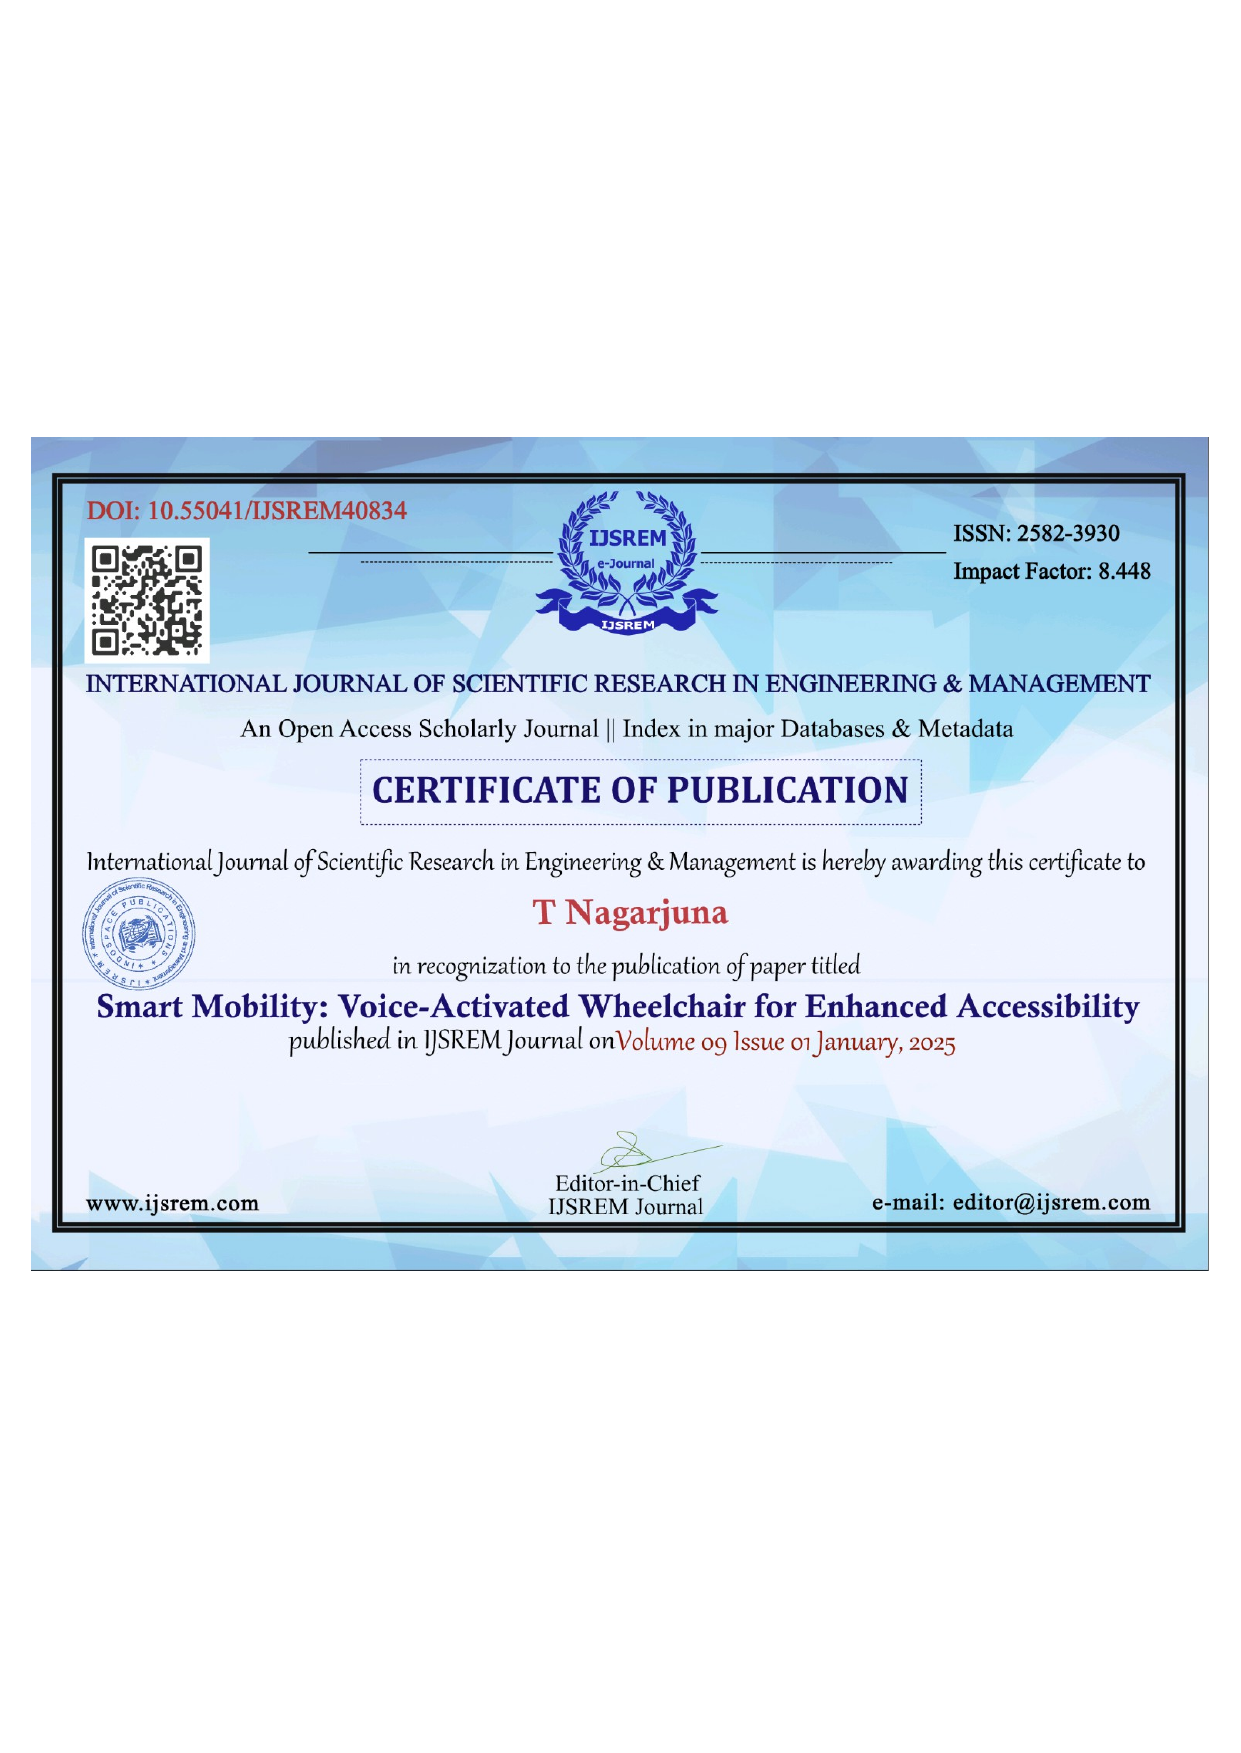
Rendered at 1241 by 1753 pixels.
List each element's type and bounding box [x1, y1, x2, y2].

picture [31, 437, 1209, 1271]
